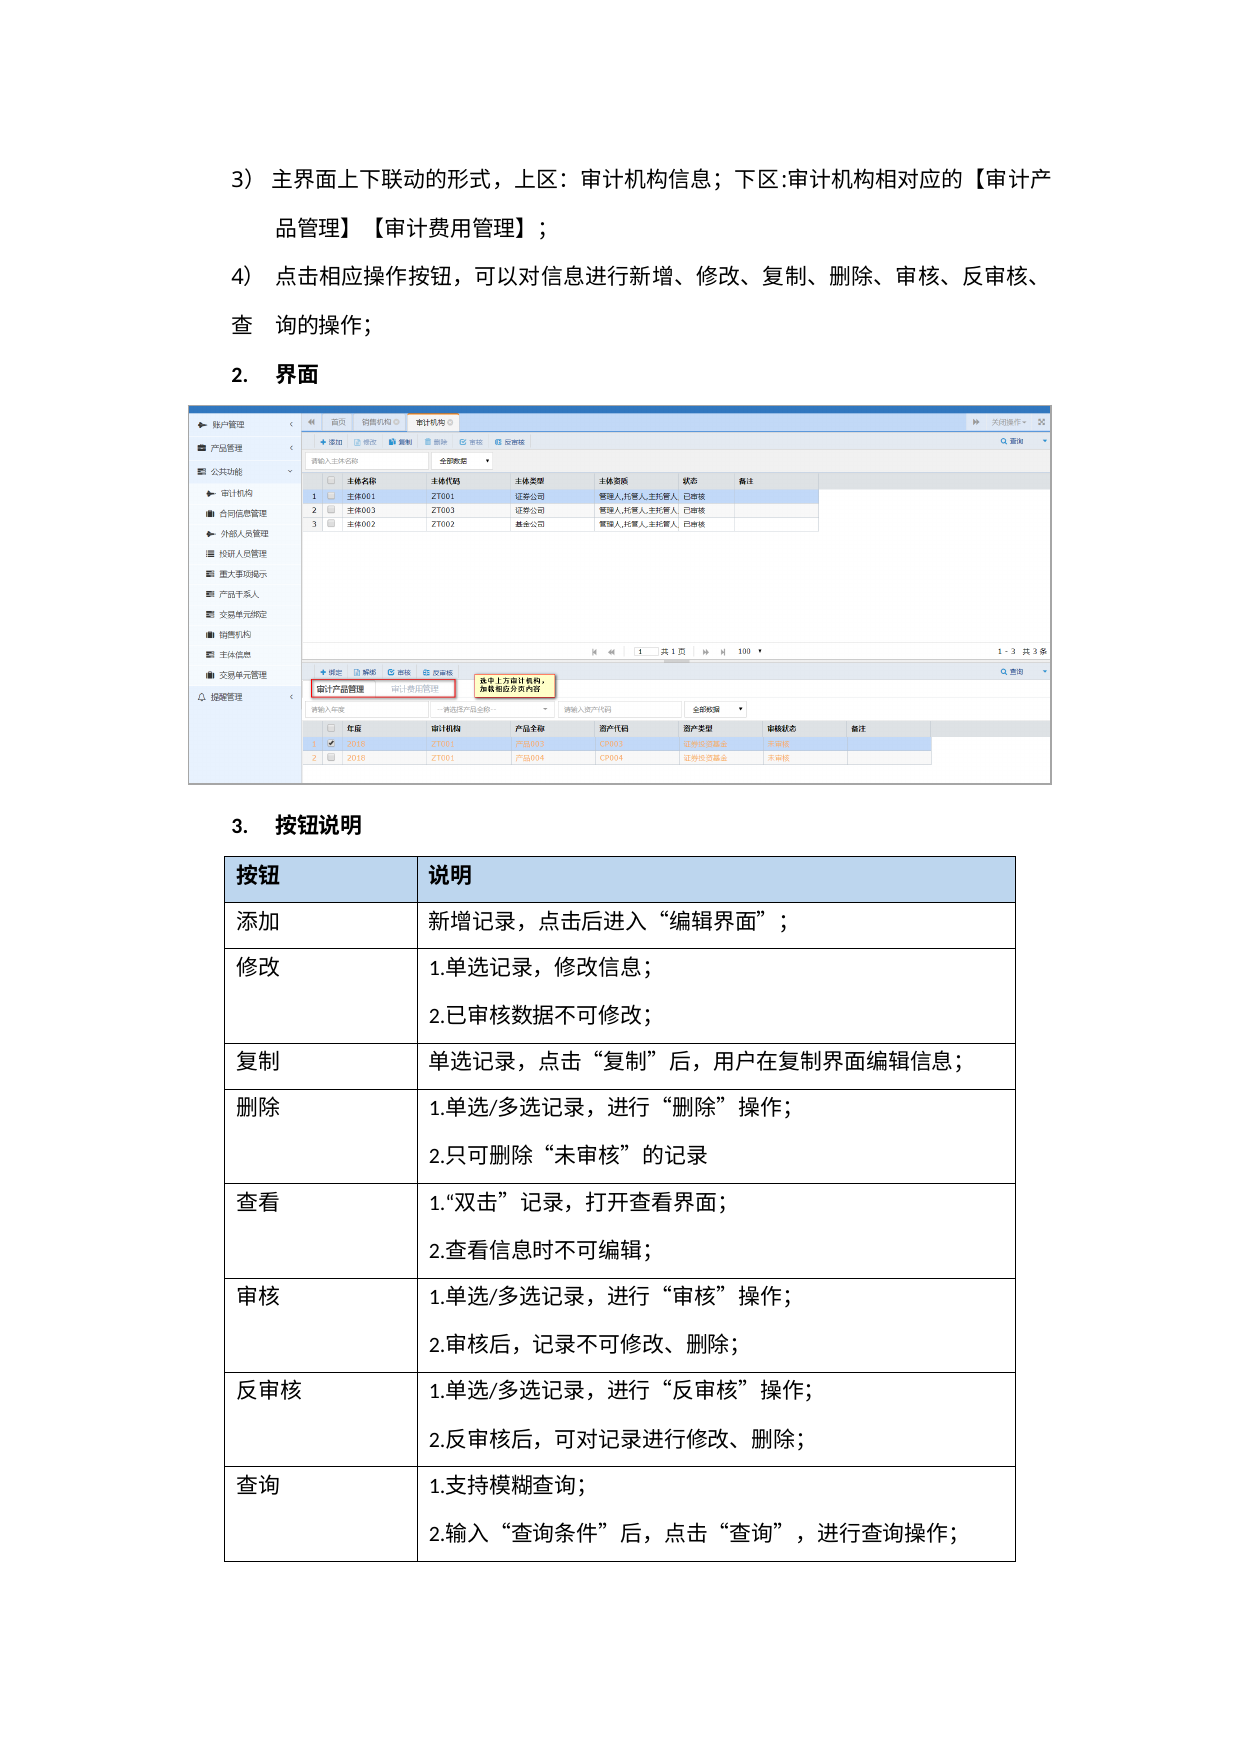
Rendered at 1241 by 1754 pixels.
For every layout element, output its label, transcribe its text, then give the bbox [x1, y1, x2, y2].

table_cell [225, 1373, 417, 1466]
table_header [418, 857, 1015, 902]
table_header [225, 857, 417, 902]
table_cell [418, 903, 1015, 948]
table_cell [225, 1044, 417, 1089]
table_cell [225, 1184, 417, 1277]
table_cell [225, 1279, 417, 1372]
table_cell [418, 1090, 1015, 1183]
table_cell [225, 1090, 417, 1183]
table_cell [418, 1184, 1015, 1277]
list 2. 界面 [231, 356, 1053, 389]
picture [189, 406, 1050, 783]
list 3. 按钮说明 [231, 808, 1053, 840]
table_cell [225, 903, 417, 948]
list 4） 点击相应操作按钮，可以对信息进行新增、修改、复制、删除、审核、反审核、查 询的操作； [231, 259, 1053, 340]
list 3） 主界面上下联动的形式，上区：审计机构信息；下区:审计机构相对应的【审计产品管理】【审计费用管理】； [231, 162, 1053, 243]
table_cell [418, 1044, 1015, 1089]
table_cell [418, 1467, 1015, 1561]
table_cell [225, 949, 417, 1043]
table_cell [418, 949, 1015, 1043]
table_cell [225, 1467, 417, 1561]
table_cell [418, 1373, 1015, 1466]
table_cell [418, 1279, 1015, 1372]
